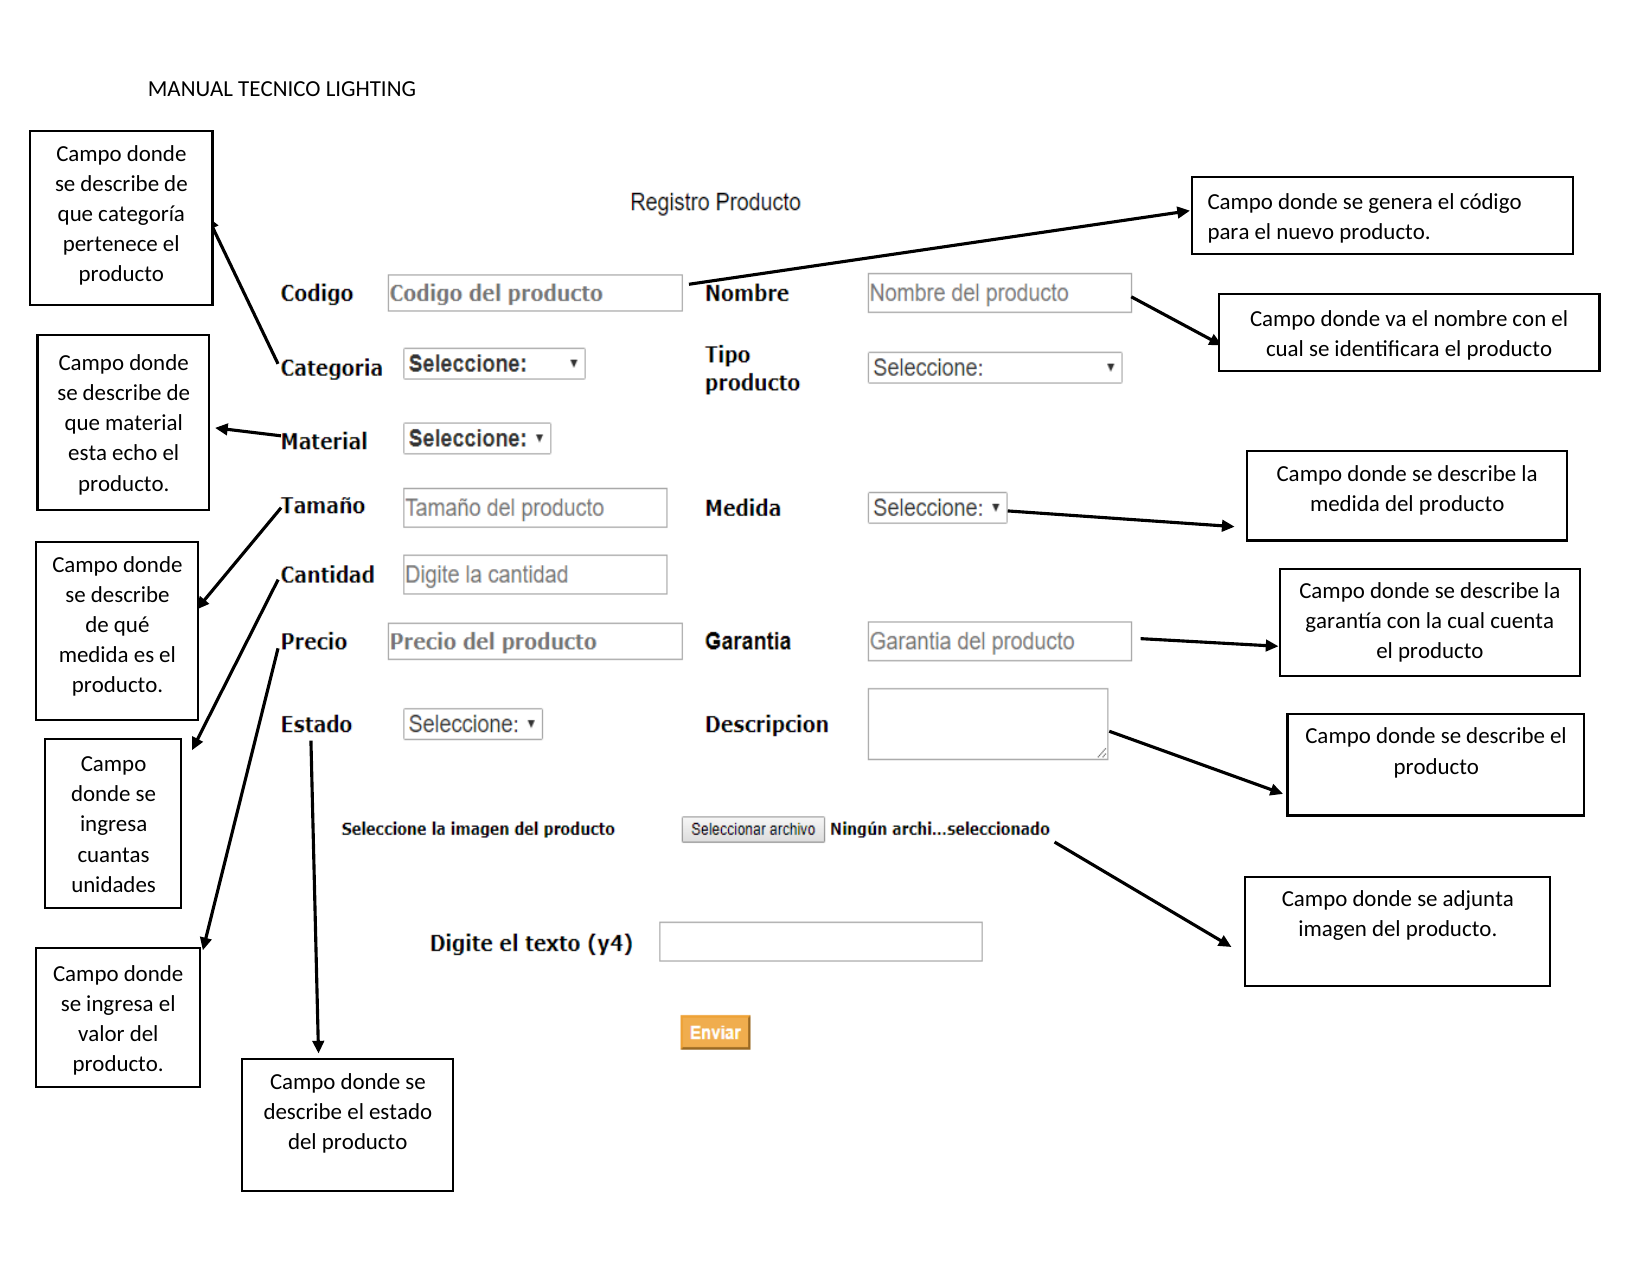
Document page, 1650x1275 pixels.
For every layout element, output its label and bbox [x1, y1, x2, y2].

picture [222, 177, 1278, 1098]
